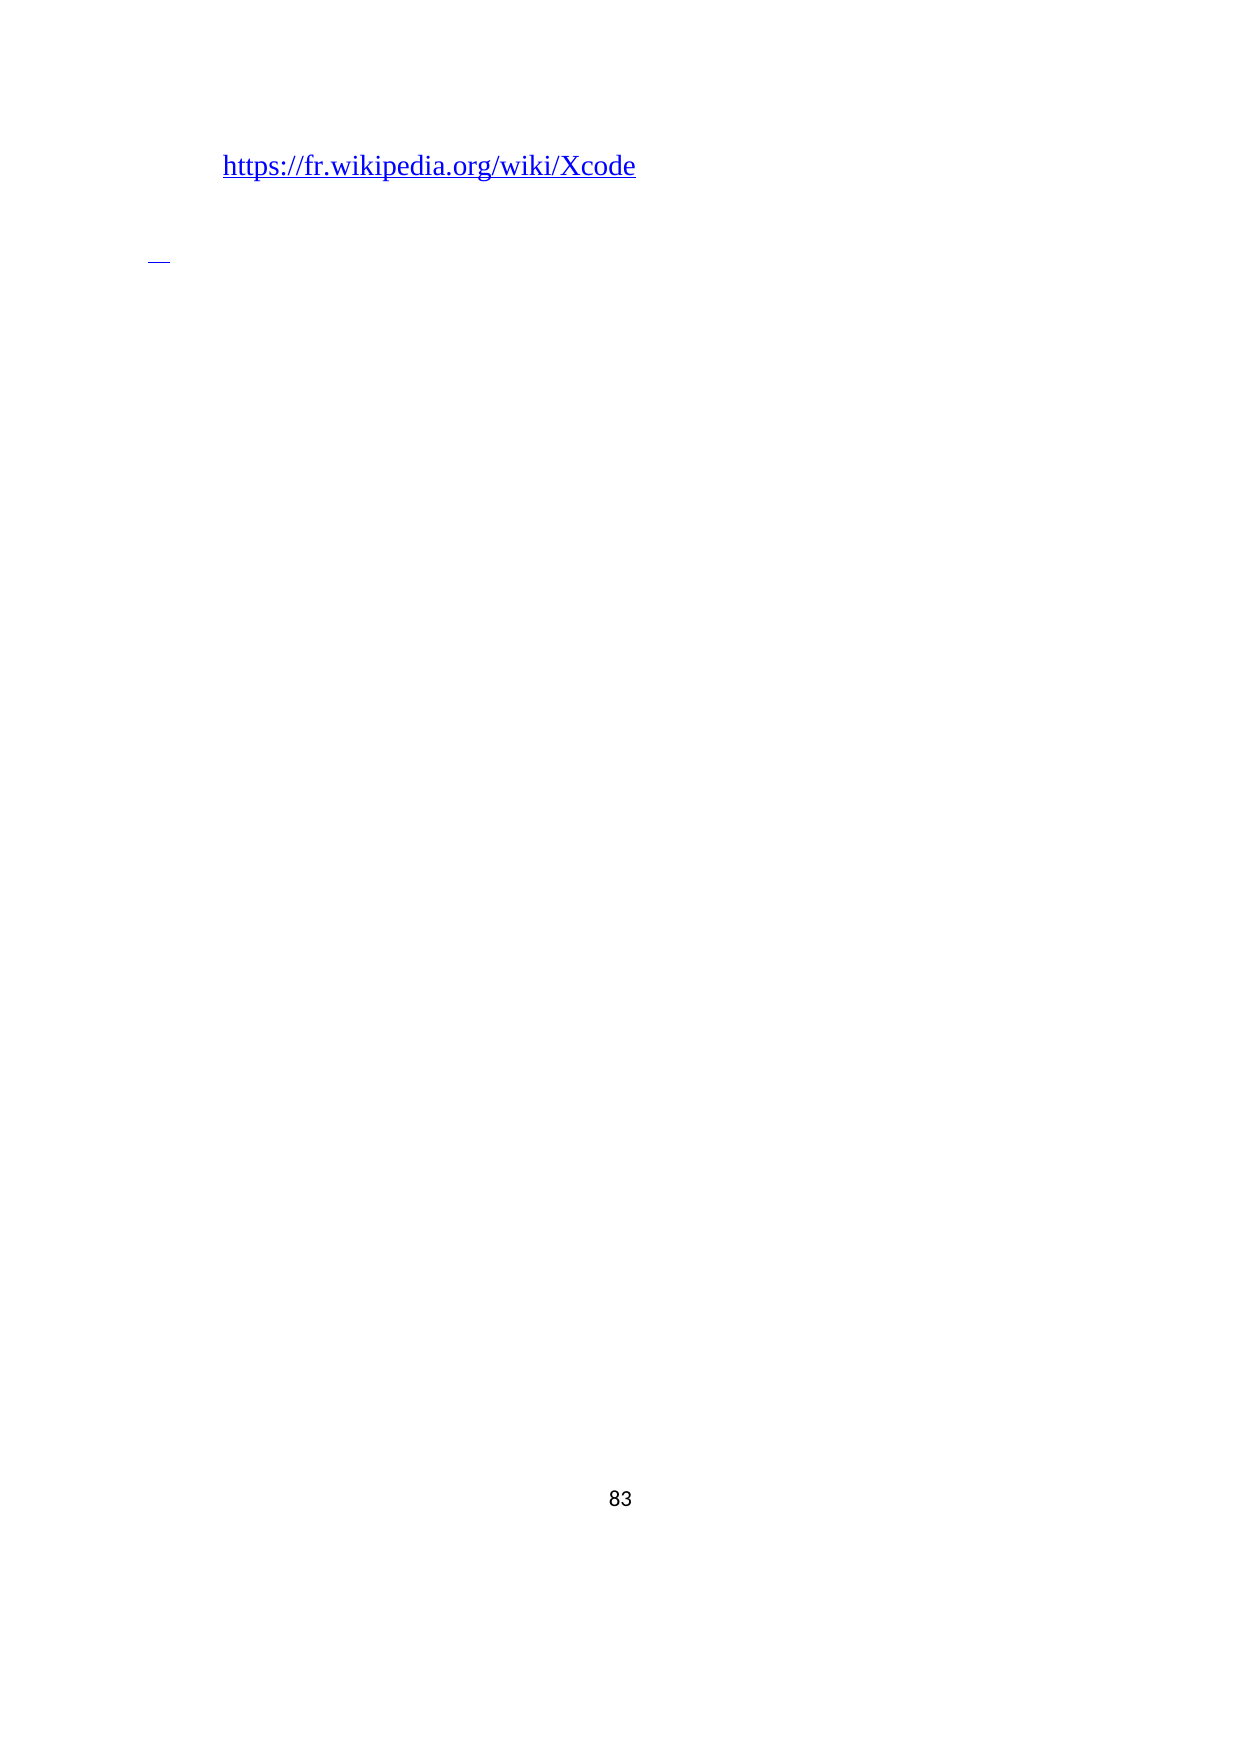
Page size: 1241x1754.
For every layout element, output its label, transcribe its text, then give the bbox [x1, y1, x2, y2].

text https://fr.wikipedia.org/wiki/Xcode [223, 148, 1084, 181]
